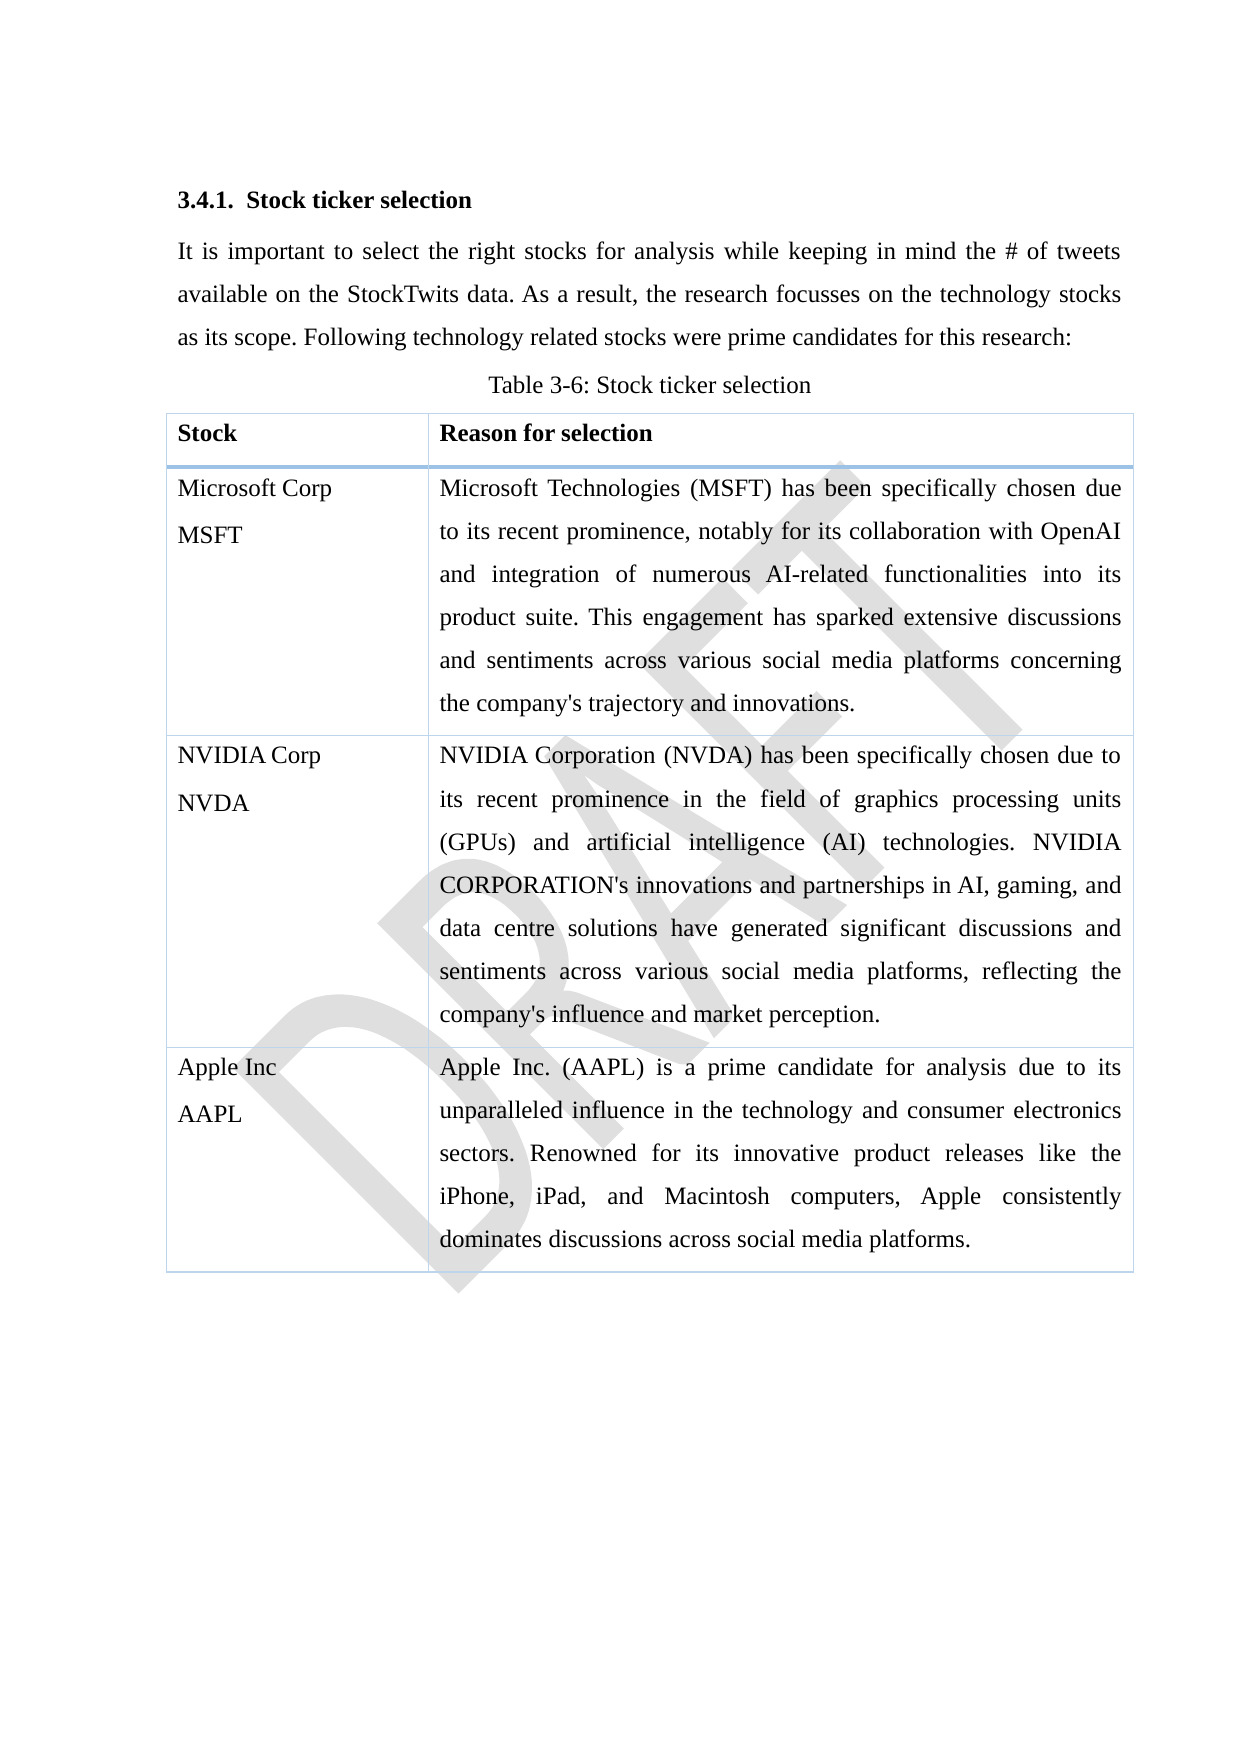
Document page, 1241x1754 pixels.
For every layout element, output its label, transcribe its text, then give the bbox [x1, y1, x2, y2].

table_header Reason for selection [429, 414, 1133, 465]
table_cell Apple Inc AAPL [167, 1048, 428, 1271]
text Table 3-6: Stock ticker selection [177, 370, 1122, 398]
table_header Stock [167, 414, 428, 465]
table_cell Microsoft Technologies (MSFT) has been specifically chosen due to its recent prominence, notably for its collaboration with OpenAI and integration of numerous AI-related functionalities into its product suite. This engagement has sparked extensive discussions and sentiments across various social media platforms concerning the company's trajectory and innovations. [429, 469, 1133, 735]
subtitle Stock ticker selection [177, 185, 1122, 213]
table_cell NVIDIA Corp NVDA [167, 736, 428, 1047]
table_cell NVIDIA Corporation (NVDA) has been specifically chosen due to its recent prominence in the field of graphics processing units (GPUs) and artificial intelligence (AI) technologies. NVIDIA CORPORATION's innovations and partnerships in AI, gaming, and data centre solutions have generated significant discussions and sentiments across various social media platforms, reflecting the company's influence and market perception. [429, 736, 1133, 1047]
text It is important to select the right stocks for analysis while keeping in mind the # of tweets available on the StockTwits data. As a result, the research focusses on the technology stocks as its scope. Following technology related stocks were prime candidates for this research: [177, 236, 1122, 351]
table_cell Apple Inc. (AAPL) is a prime candidate for analysis due to its unparalleled influence in the technology and consumer electronics sectors. Renowned for its innovative product releases like the iPhone, iPad, and Macintosh computers, Apple consistently dominates discussions across social media platforms. [429, 1048, 1133, 1271]
table_cell Microsoft Corp MSFT [167, 469, 428, 735]
